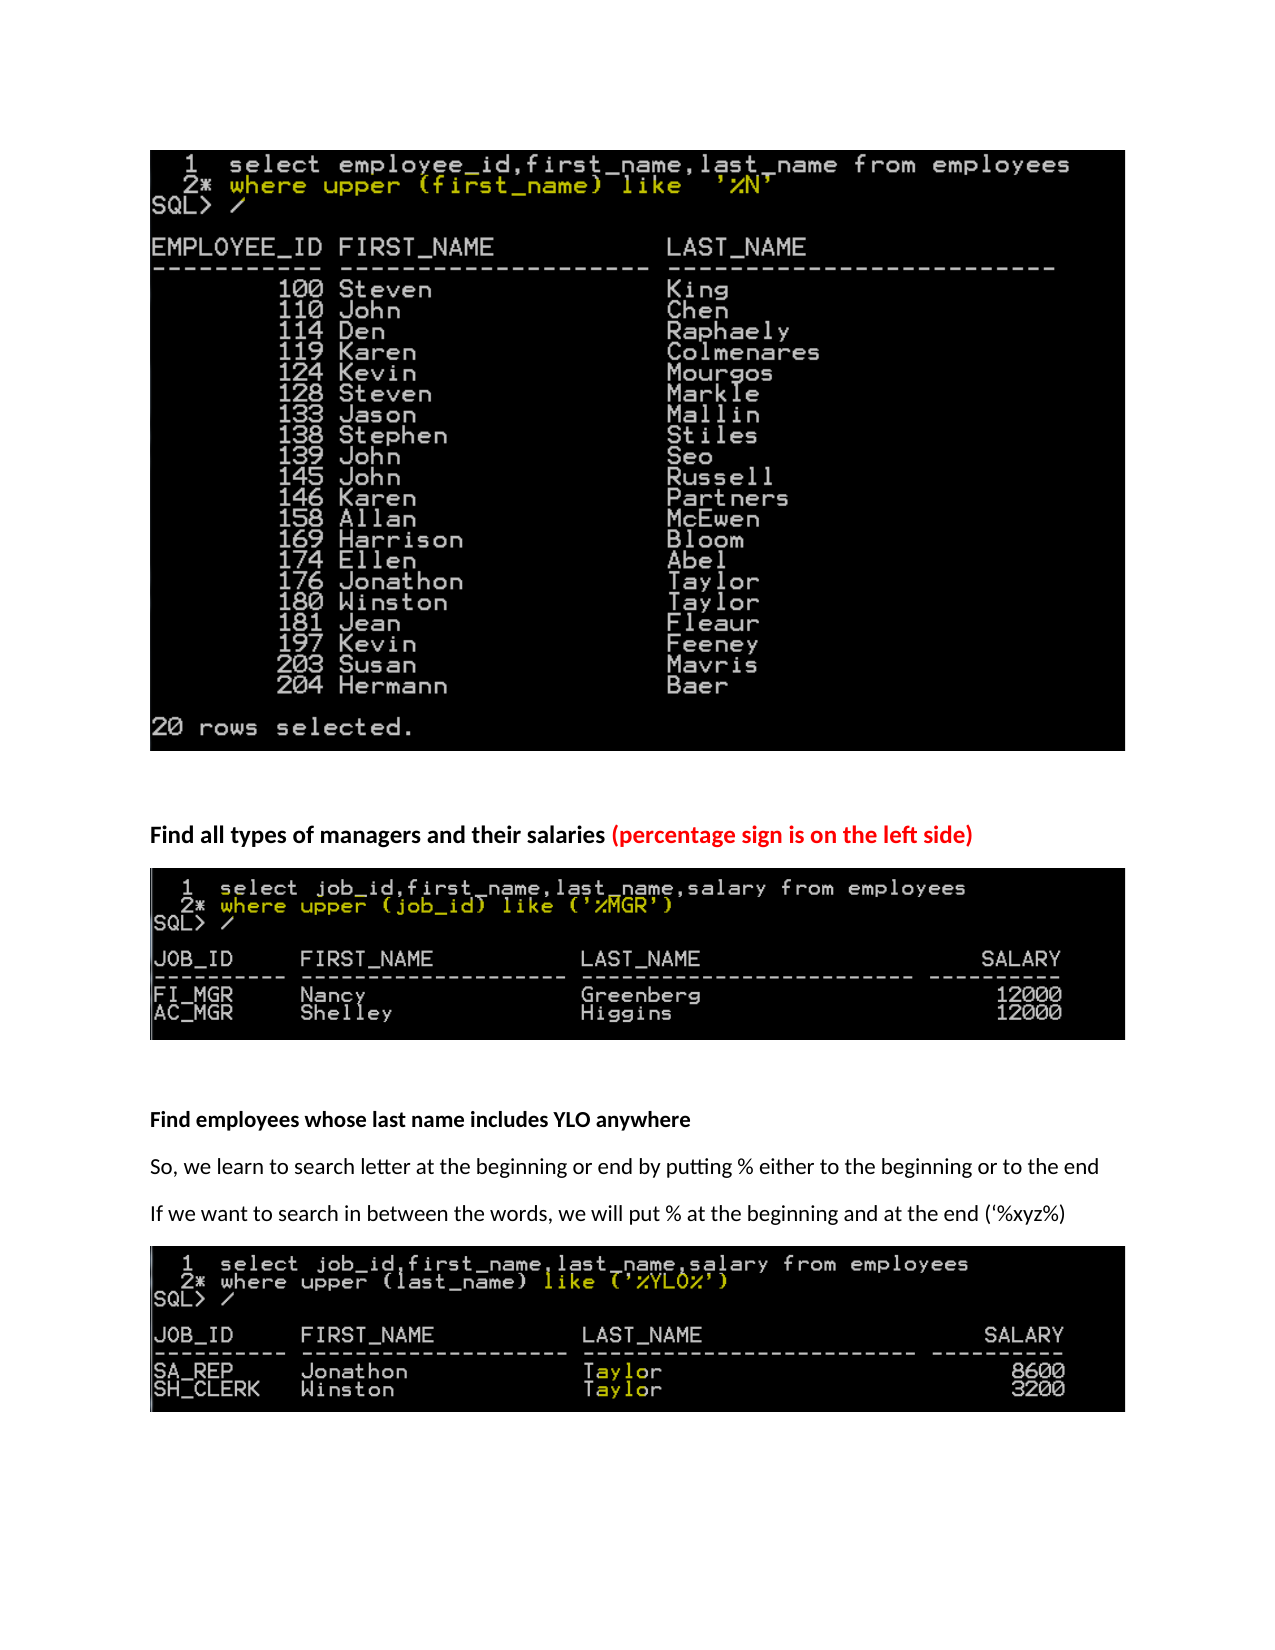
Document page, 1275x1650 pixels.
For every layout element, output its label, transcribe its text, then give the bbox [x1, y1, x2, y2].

text Find employees whose last name includes YLO anywhere [150, 1106, 1125, 1134]
picture [150, 150, 1125, 751]
text So, we learn to search letter at the beginning or end by putting % either to the beginning or to the end [150, 1152, 1125, 1181]
picture [150, 1246, 1125, 1412]
text If we want to search in between the words, we will put % at the beginning and at the end (‘%xyz%) [150, 1199, 1125, 1227]
text Find all types of managers and their salaries (percentage sign is on the left side) [150, 819, 1125, 849]
picture [150, 868, 1125, 1040]
